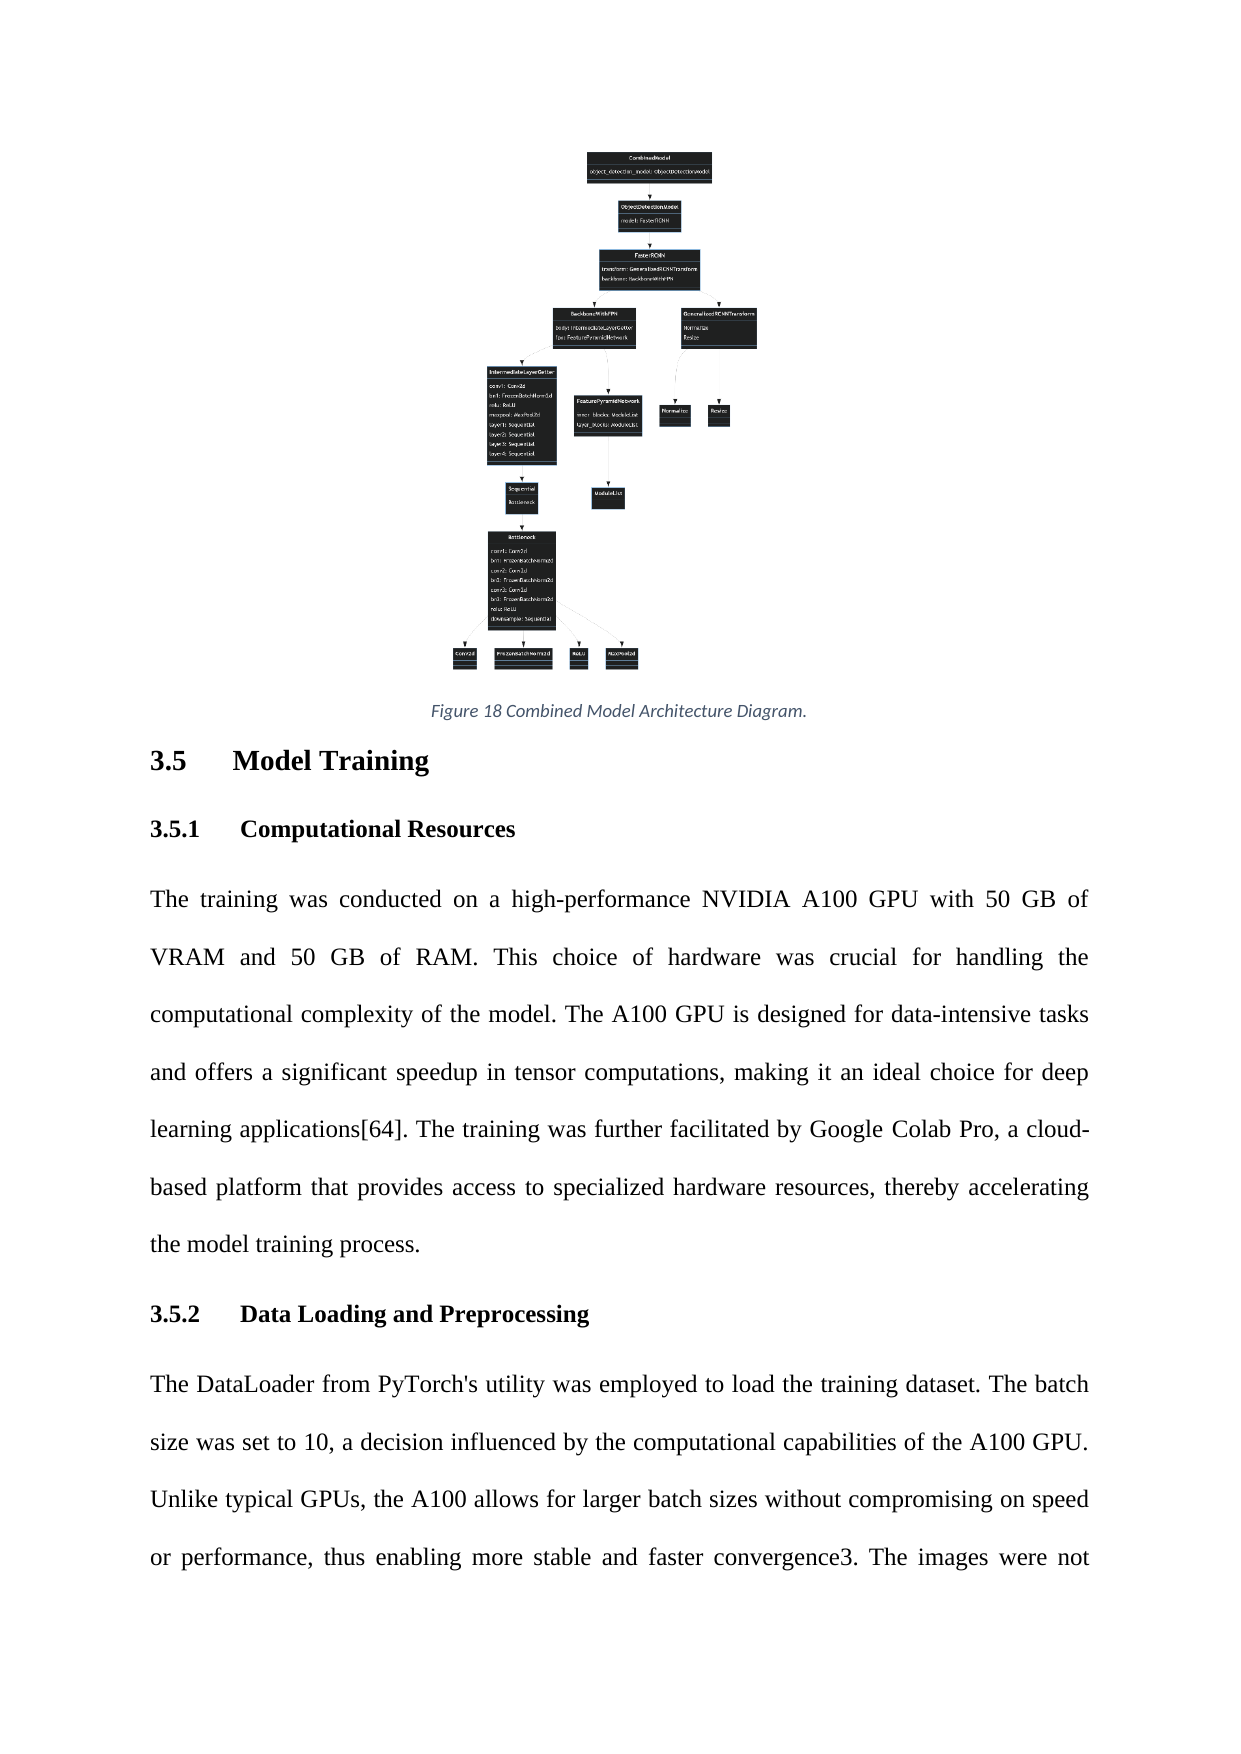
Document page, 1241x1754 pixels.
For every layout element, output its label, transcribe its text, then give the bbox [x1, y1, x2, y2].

subtitle Data Loading and Preprocessing [150, 1299, 1090, 1328]
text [150, 1369, 1090, 1570]
picture [324, 150, 916, 672]
subtitle Model Training [150, 743, 1090, 776]
text The training was conducted on a high-performance NVIDIA A100 GPU with 50 GB of VRAM and 50 GB of RAM. This choice of hardware was crucial for handling the computational complexity of the model. The A100 GPU is designed for data-intensive tasks and offers a significant speedup in tensor computations, making it an ideal choice for deep learning applications. The training was further facilitated by Google Colab Pro, a cloud-based platform that provides access to specialized hardware resources, thereby accelerating the model training process. [150, 884, 1090, 1258]
subtitle Computational Resources [150, 814, 1090, 843]
text Figure 18 Combined Model Architecture Diagram. [150, 699, 1090, 722]
